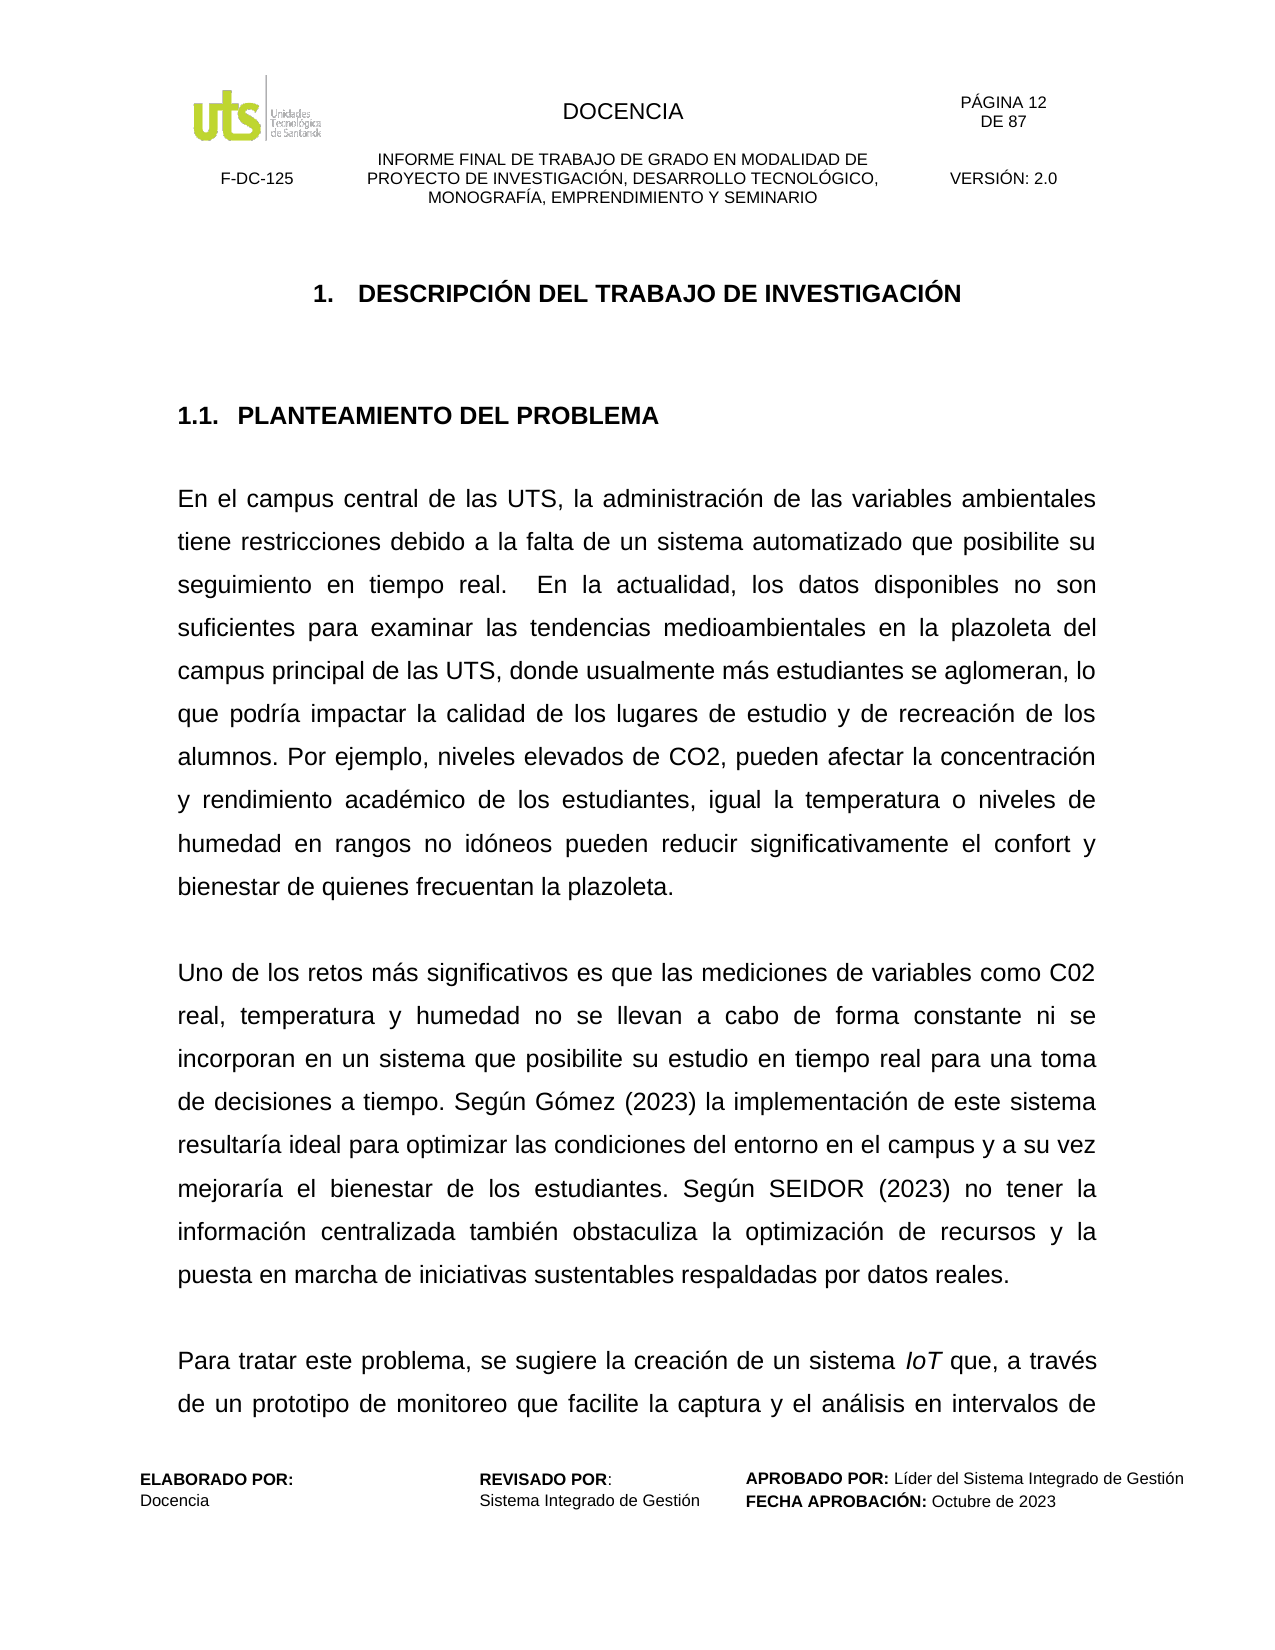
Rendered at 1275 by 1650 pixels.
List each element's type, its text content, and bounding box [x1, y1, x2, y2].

subtitle PLANTEAMIENTO DEL PROBLEMA [177, 401, 1098, 430]
text Uno de los retos más significativos es que las mediciones de variables como C02 real, temperatura y humedad no se llevan a cabo de forma constante ni se incorporan en un sistema que posibilite su estudio en tiempo real para una toma de decisiones a tiempo. Según Gómez (2023) la implementación de este sistema resultaría ideal para optimizar las condiciones del entorno en el campus y a su vez mejoraría el bienestar de los estudiantes. Según SEIDOR (2023) no tener la información centralizada también obstaculiza la optimización de recursos y la puesta en marcha de iniciativas sustentables respaldadas por datos reales. [177, 958, 1098, 1288]
picture [192, 75, 321, 149]
subtitle DESCRIPCIÓN DEL TRABAJO DE INVESTIGACIÓN [177, 279, 1098, 308]
text En el campus central de las UTS, la administración de las variables ambientales tiene restricciones debido a la falta de un sistema automatizado que posibilite su seguimiento en tiempo real. En la actualidad, los datos disponibles no son suficientes para examinar las tendencias medioambientales en la plazoleta del campus principal de las UTS, donde usualmente más estudiantes se aglomeran, lo que podría impactar la calidad de los lugares de estudio y de recreación de los alumnos. Por ejemplo, niveles elevados de CO2, pueden afectar la concentración y rendimiento académico de los estudiantes, igual la temperatura o niveles de humedad en rangos no idóneos pueden reducir significativamente el confort y bienestar de quienes frecuentan la plazoleta. [177, 483, 1098, 900]
